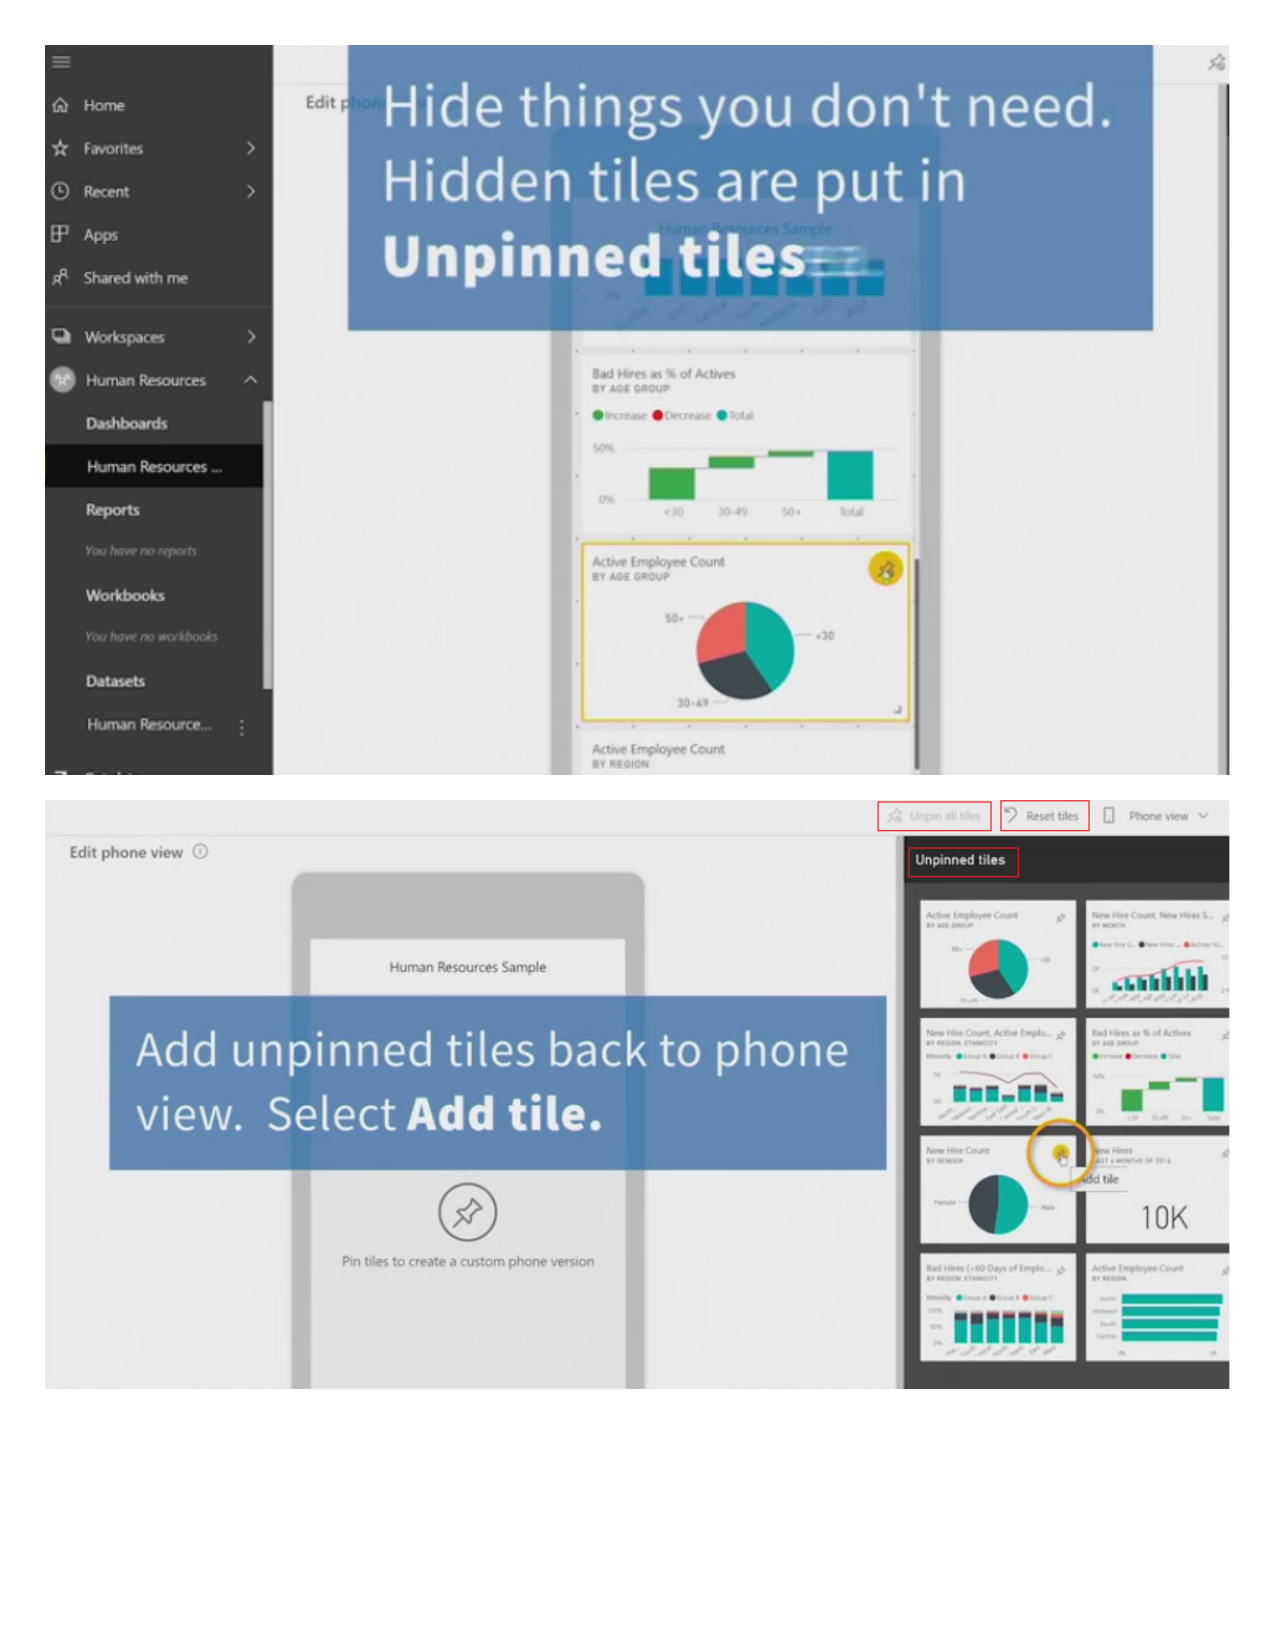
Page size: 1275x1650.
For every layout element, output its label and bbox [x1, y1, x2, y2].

picture [45, 800, 1230, 1389]
picture [45, 45, 1230, 775]
